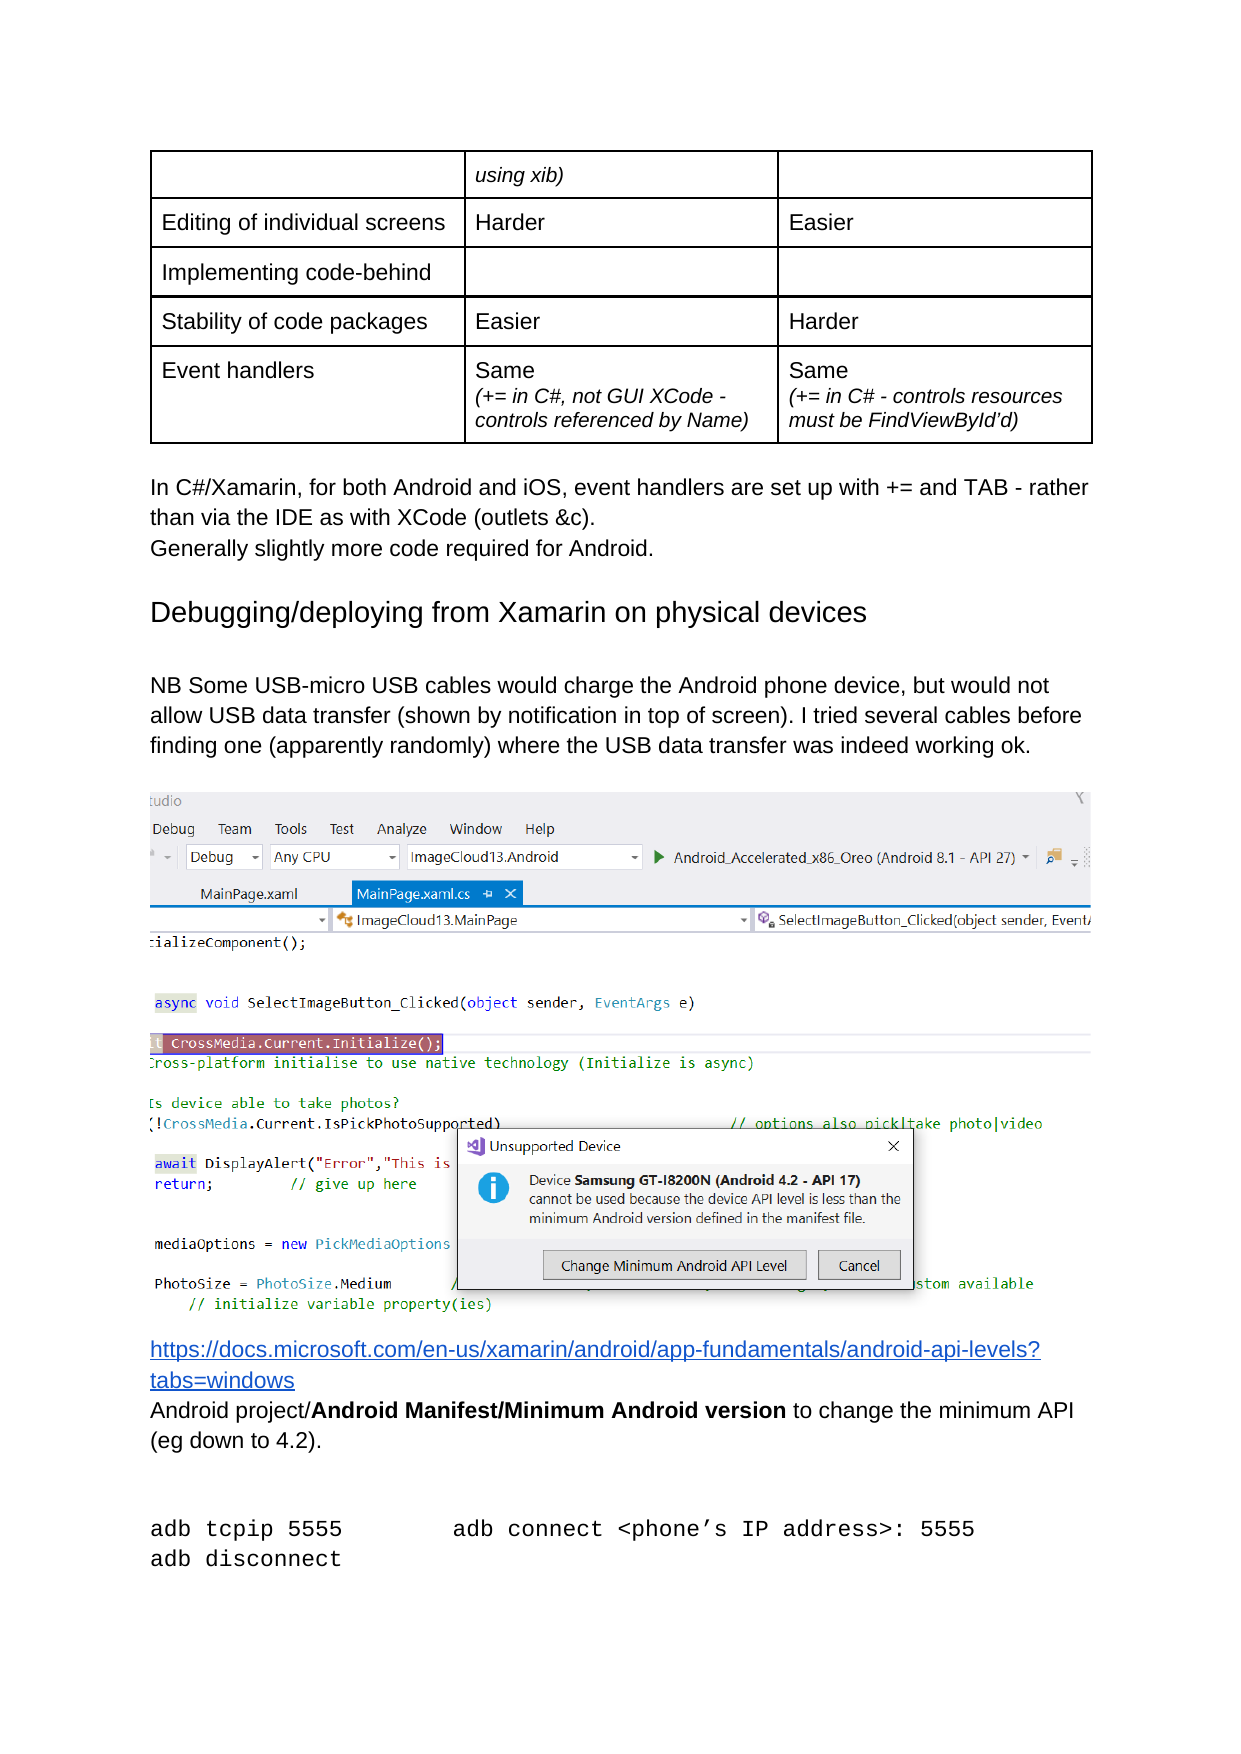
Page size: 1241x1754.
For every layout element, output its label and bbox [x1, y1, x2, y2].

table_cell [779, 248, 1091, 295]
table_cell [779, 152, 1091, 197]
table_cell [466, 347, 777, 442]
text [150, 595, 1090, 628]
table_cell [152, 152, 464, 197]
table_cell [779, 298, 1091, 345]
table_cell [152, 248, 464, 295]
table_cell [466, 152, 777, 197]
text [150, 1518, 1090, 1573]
picture [150, 792, 1091, 1333]
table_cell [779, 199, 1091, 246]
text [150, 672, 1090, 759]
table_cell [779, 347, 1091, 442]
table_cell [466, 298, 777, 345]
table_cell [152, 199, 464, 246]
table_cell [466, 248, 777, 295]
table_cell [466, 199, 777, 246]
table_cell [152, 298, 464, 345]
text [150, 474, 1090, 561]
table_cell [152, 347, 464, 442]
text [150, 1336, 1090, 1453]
